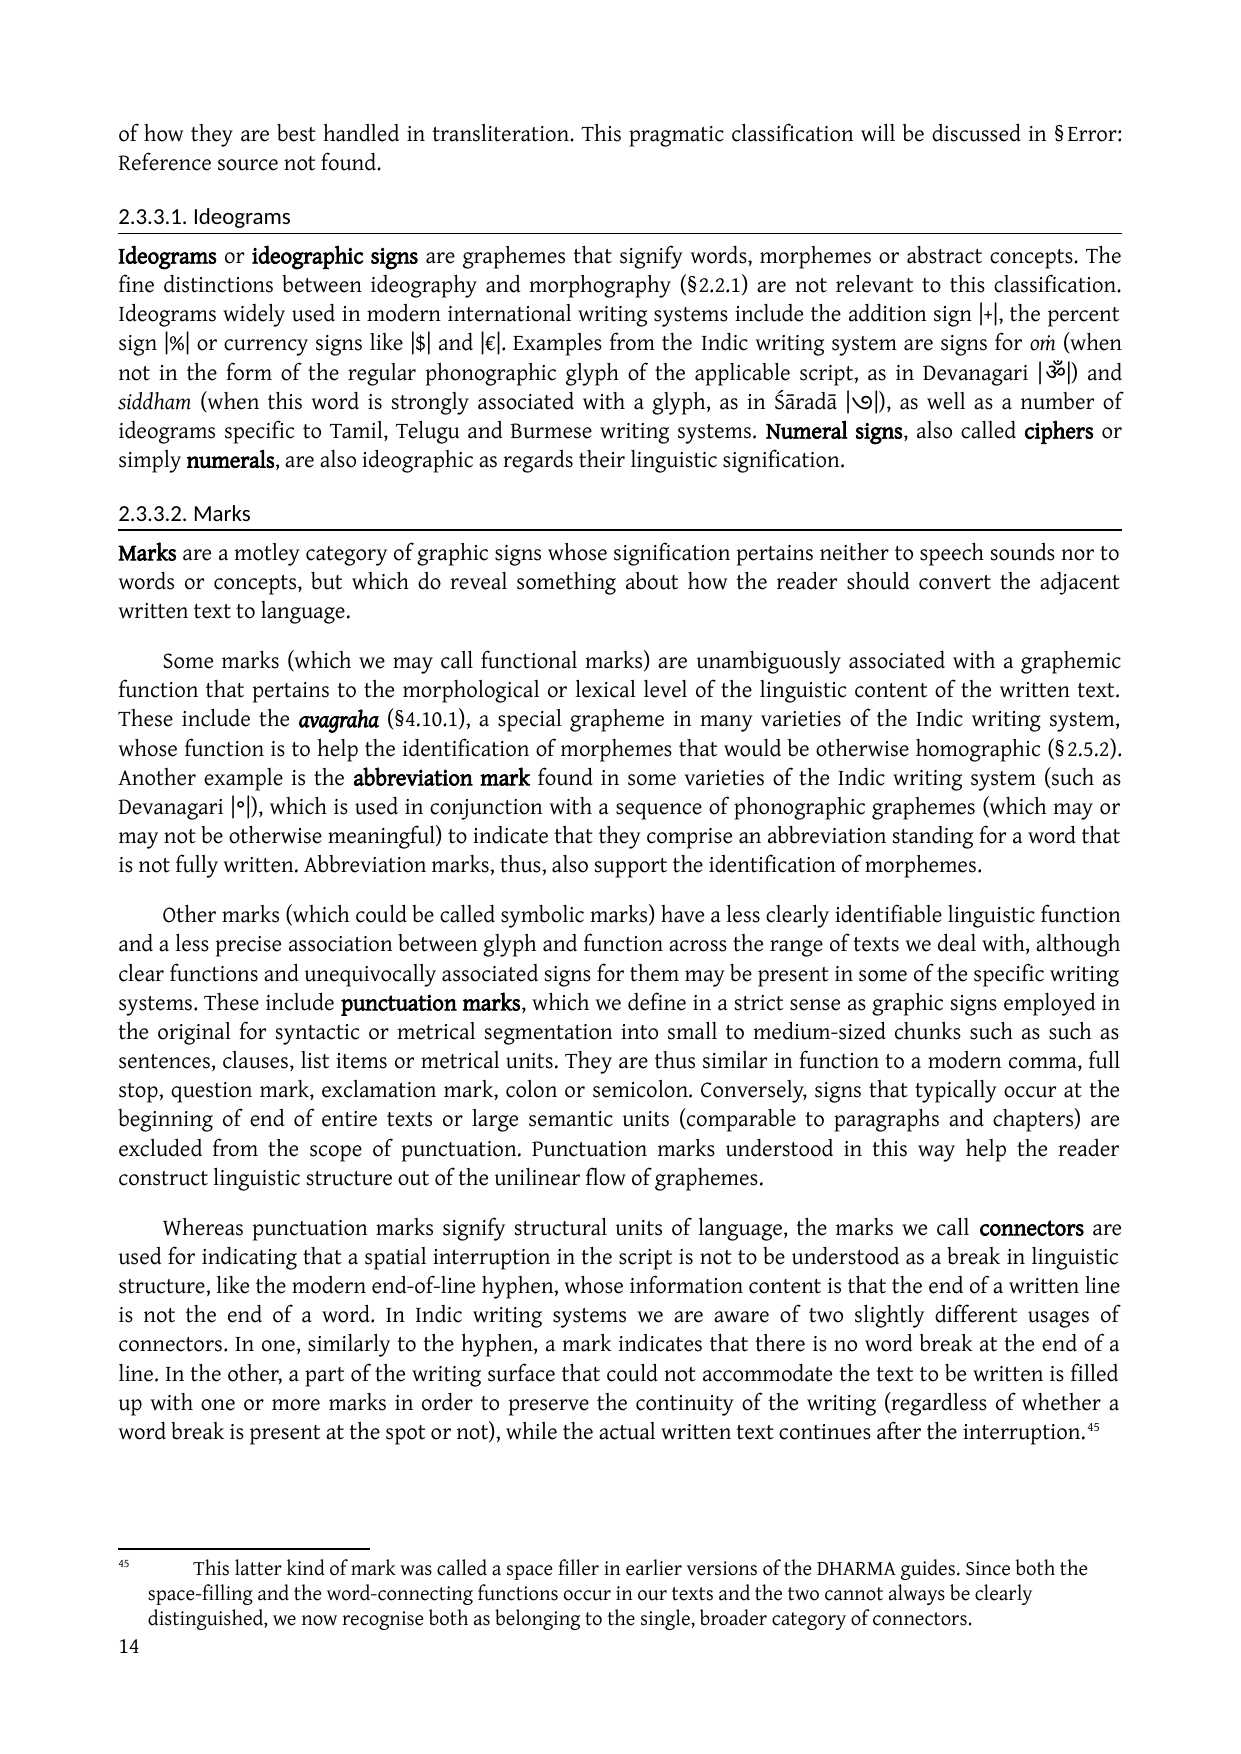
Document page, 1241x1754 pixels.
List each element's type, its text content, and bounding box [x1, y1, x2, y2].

subtitle Ideograms [118, 201, 1122, 233]
text Whereas punctuation marks signify structural units of language, the marks we call connectors are used for indicating that a spatial interruption in the script is not to be understood as a break in linguistic structure, like the modern end-of-line hyphen, whose information content is that the end of a written line is not the end of a word. In Indic writing systems we are aware of two slightly different usages of connectors. In one, similarly to the hyphen, a mark indicates that there is no word break at the end of a line. In the other, a part of the writing surface that could not accommodate the text to be written is filled up with one or more marks in order to preserve the continuity of the writing (regardless of whether a word break is present at the spot or not), while the actual written text continues after the interruption. [118, 1212, 1122, 1445]
text Ideograms or ideographic signs are graphemes that signify words, morphemes or abstract concepts. The fine distinctions between ideography and morphography (§2.2.1) are not relevant to this classification. Ideograms widely used in modern international writing systems include the addition sign |+|, the percent sign |%| or currency signs like |$| and |€|. Examples from the Indic writing system are signs for oṁ (when not in the form of the regular phonographic glyph of the applicable script, as in Devanagari |ॐ|) and siddham (when this word is strongly associated with a glyph, as in Śāradā |𑇛|), as well as a number of ideograms specific to Tamil, Telugu and Burmese writing systems. Numeral signs, also called ciphers or simply numerals, are also ideographic as regards their linguistic signification. [118, 240, 1122, 473]
text Other marks (which could be called symbolic marks) have a less clearly identifiable linguistic function and a less precise association between glyph and function across the range of texts we deal with, although clear functions and unequivocally associated signs for them may be present in some of the specific writing systems. These include punctuation marks, which we define in a strict sense as graphic signs employed in the original for syntactic or metrical segmentation into small to medium-sized chunks such as such as sentences, clauses, list items or metrical units. They are thus similar in function to a modern comma, full stop, question mark, exclamation mark, colon or semicolon. Conversely, signs that typically occur at the beginning of end of entire texts or large semantic units (comparable to paragraphs and chapters) are excluded from the scope of punctuation. Punctuation marks understood in this way help the reader construct linguistic structure out of the unilinear flow of graphemes. [118, 899, 1122, 1191]
text Some marks (which we may call functional marks) are unambiguously associated with a graphemic function that pertains to the morphological or lexical level of the linguistic content of the written text. These include the avagraha (§4.9.1), a special grapheme in many varieties of the Indic writing system, whose function is to help the identification of morphemes that would be otherwise homographic (§2.5.2). Another example is the abbreviation mark found in some varieties of the Indic writing system (such as Devanagari |॰|), which is used in conjunction with a sequence of phonographic graphemes (which may or may not be otherwise meaningful) to indicate that they comprise an abbreviation standing for a word that is not fully written. Abbreviation marks, thus, also support the identification of morphemes. [118, 645, 1122, 878]
text Marks are a motley category of graphic signs whose signification pertains neither to speech sounds nor to words or concepts, but which do reveal something about how the reader should convert the adjacent written text to language. [118, 537, 1122, 624]
subtitle Marks [118, 498, 1122, 529]
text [118, 118, 1122, 176]
